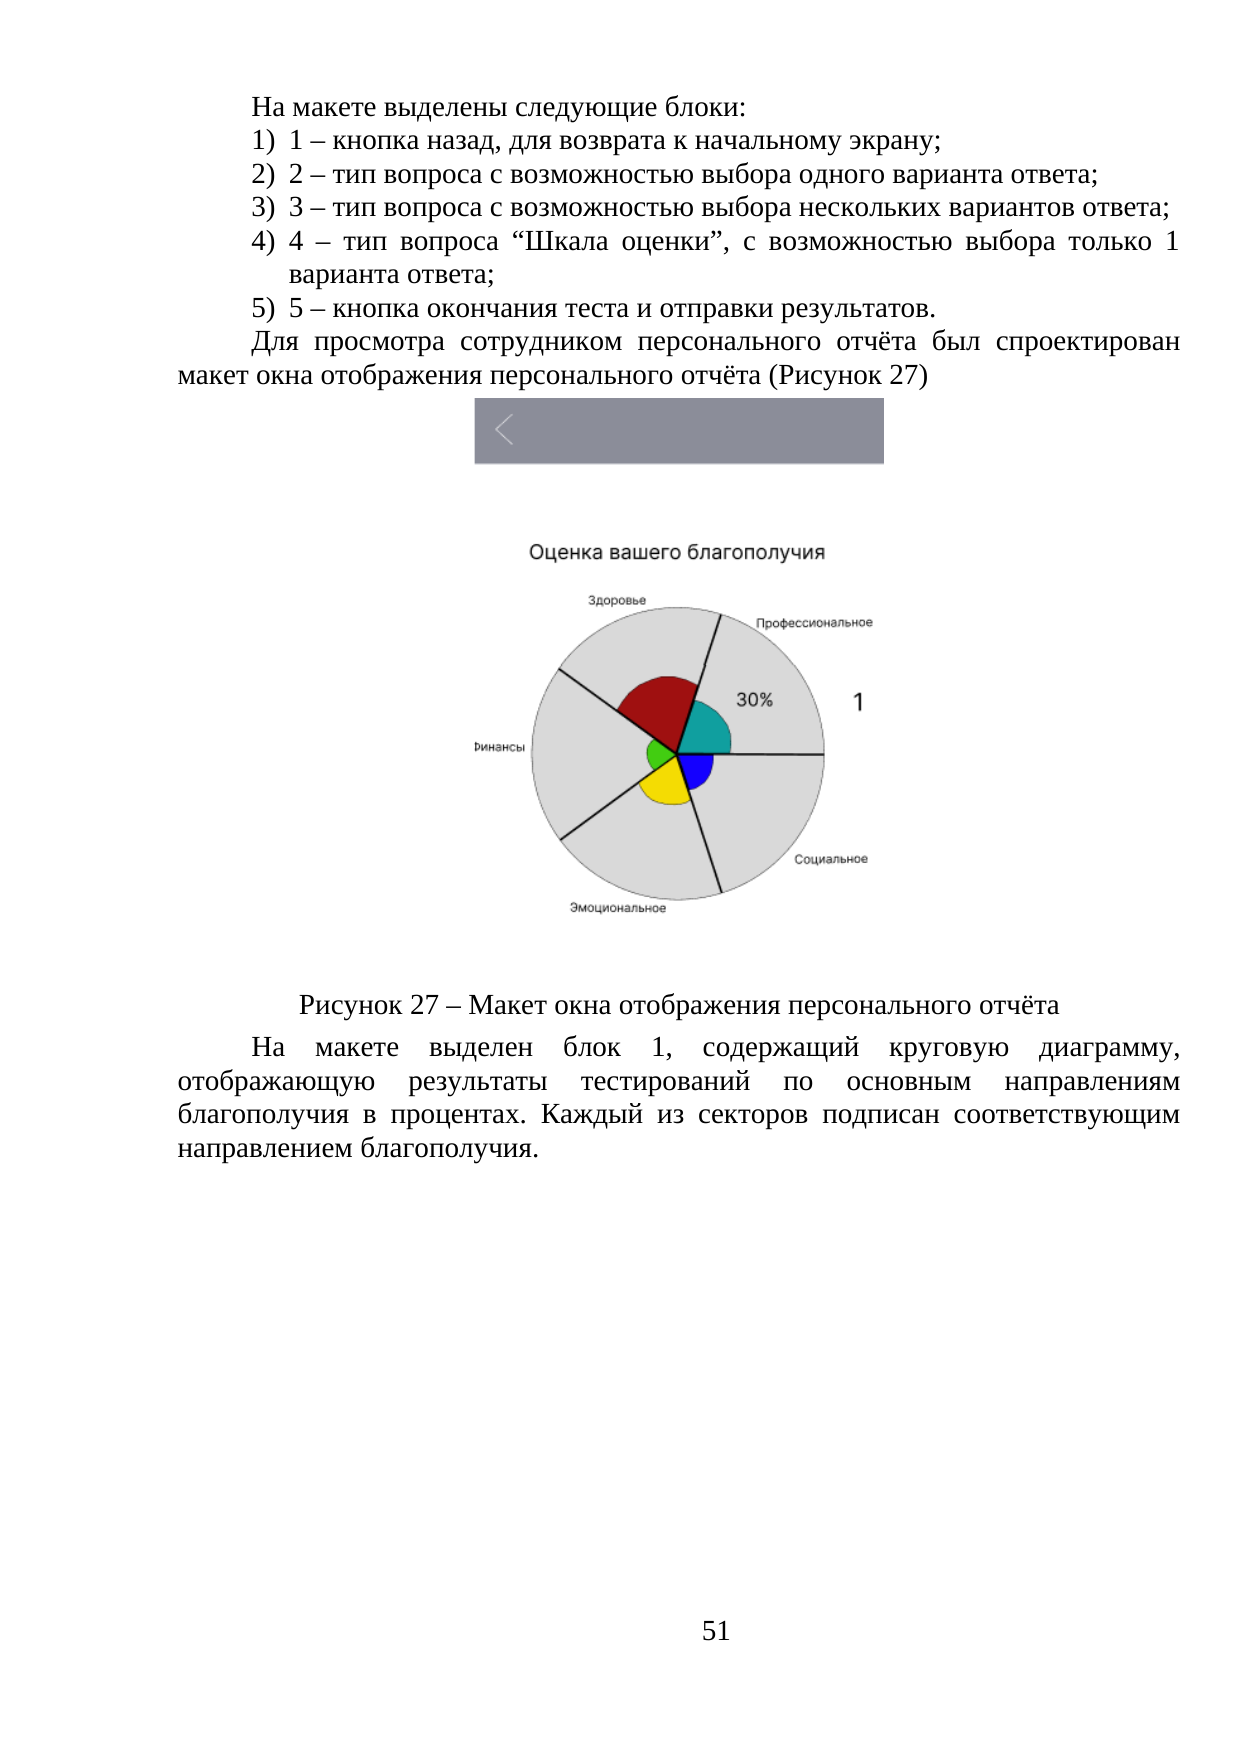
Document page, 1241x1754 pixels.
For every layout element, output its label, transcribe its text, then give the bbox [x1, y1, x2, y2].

list 2 – тип вопроса с возможностью выбора одного варианта ответа; [251, 156, 1181, 189]
list 3 – тип вопроса с возможностью выбора нескольких вариантов ответа; [251, 189, 1181, 223]
text На макете выделен блок 1, содержащий круговую диаграмму, отображающую результаты тестирований по основным направлениям благополучия в процентах. Каждый из секторов подписан соответствующим направлением благополучия. [177, 1029, 1181, 1163]
picture [474, 398, 884, 985]
list 1 – кнопка назад, для возврата к начальному экрану; [251, 122, 1181, 156]
text На макете выделены следующие блоки: [177, 89, 1181, 122]
list 5 – кнопка окончания теста и отправки результатов. [251, 290, 1181, 323]
list 4 – тип вопроса “Шкала оценки”, с возможностью выбора только 1 варианта ответа; [251, 223, 1181, 290]
text Для просмотра сотрудником персонального отчёта был спроектирован макет окна отображения персонального отчёта (Рисунок 27) [177, 323, 1181, 391]
